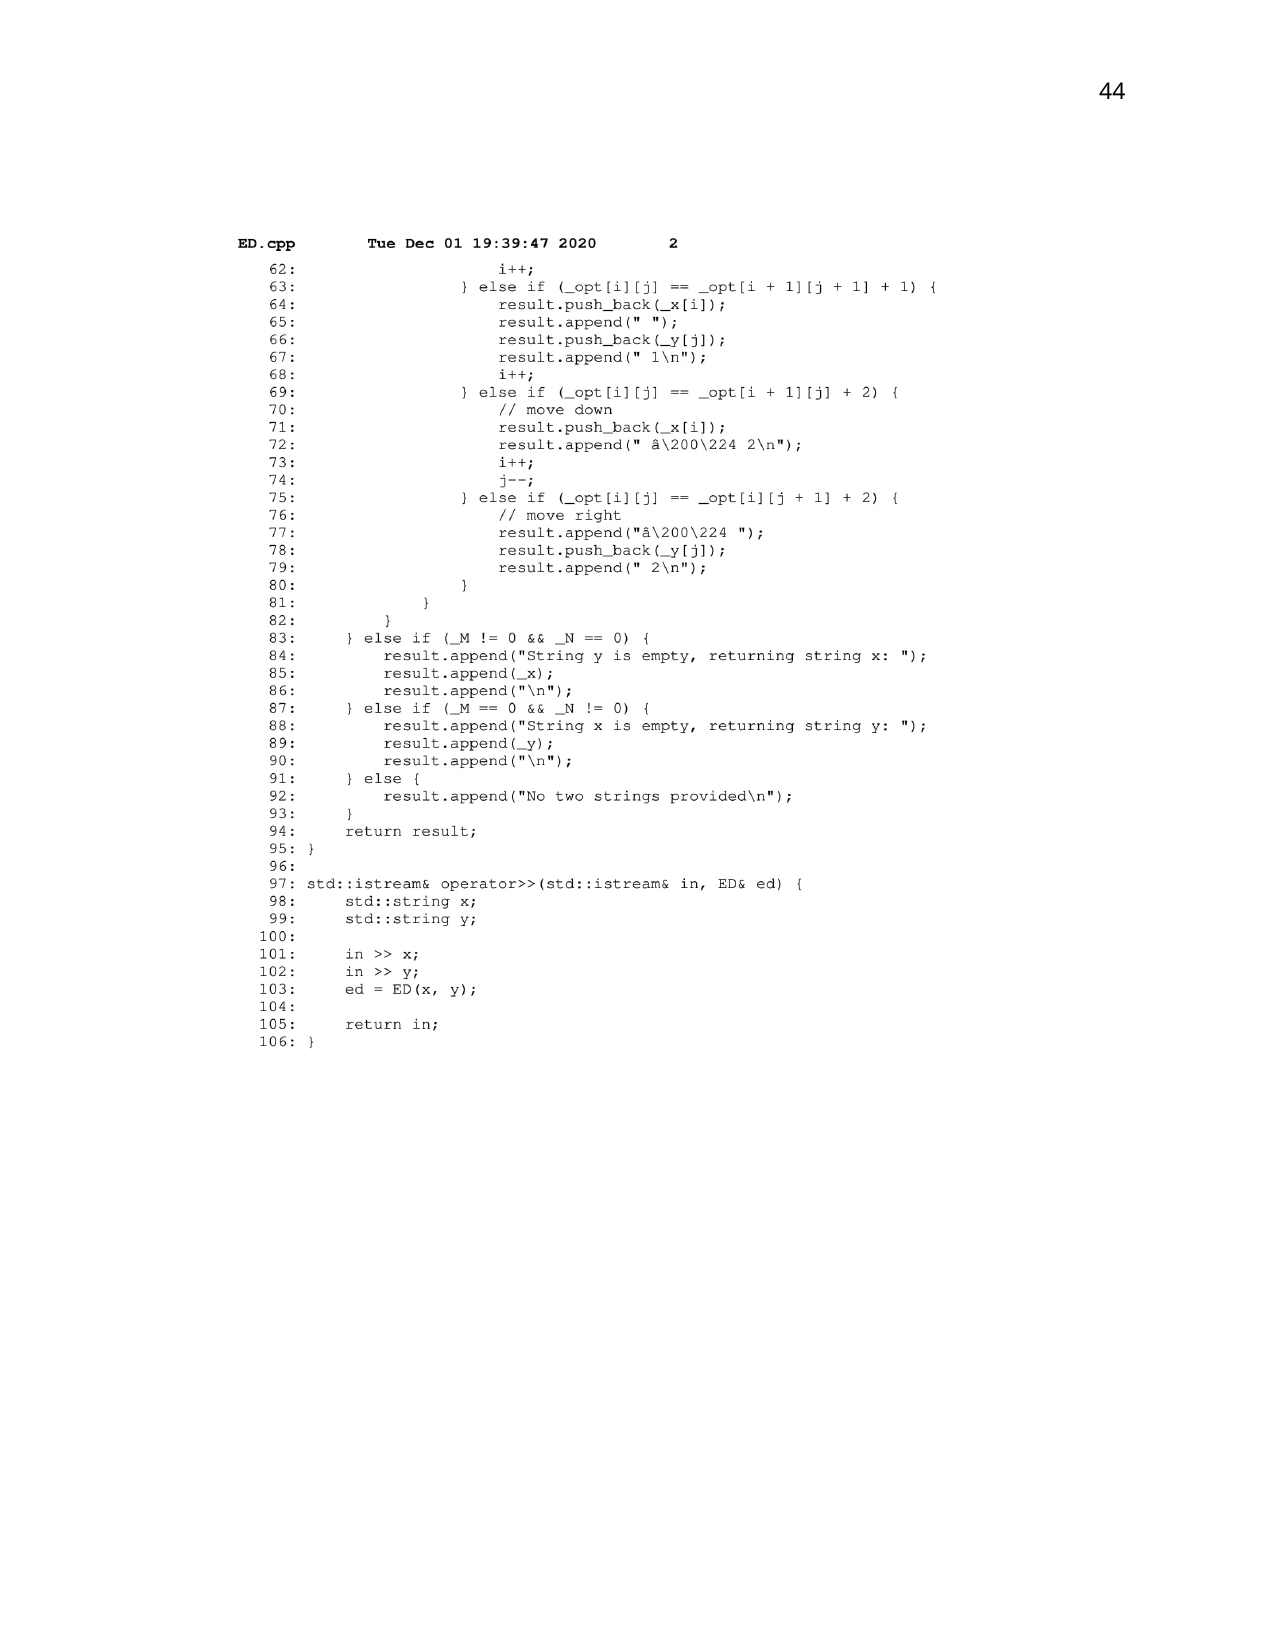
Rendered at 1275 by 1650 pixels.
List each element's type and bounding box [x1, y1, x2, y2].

picture [150, 150, 1125, 1413]
